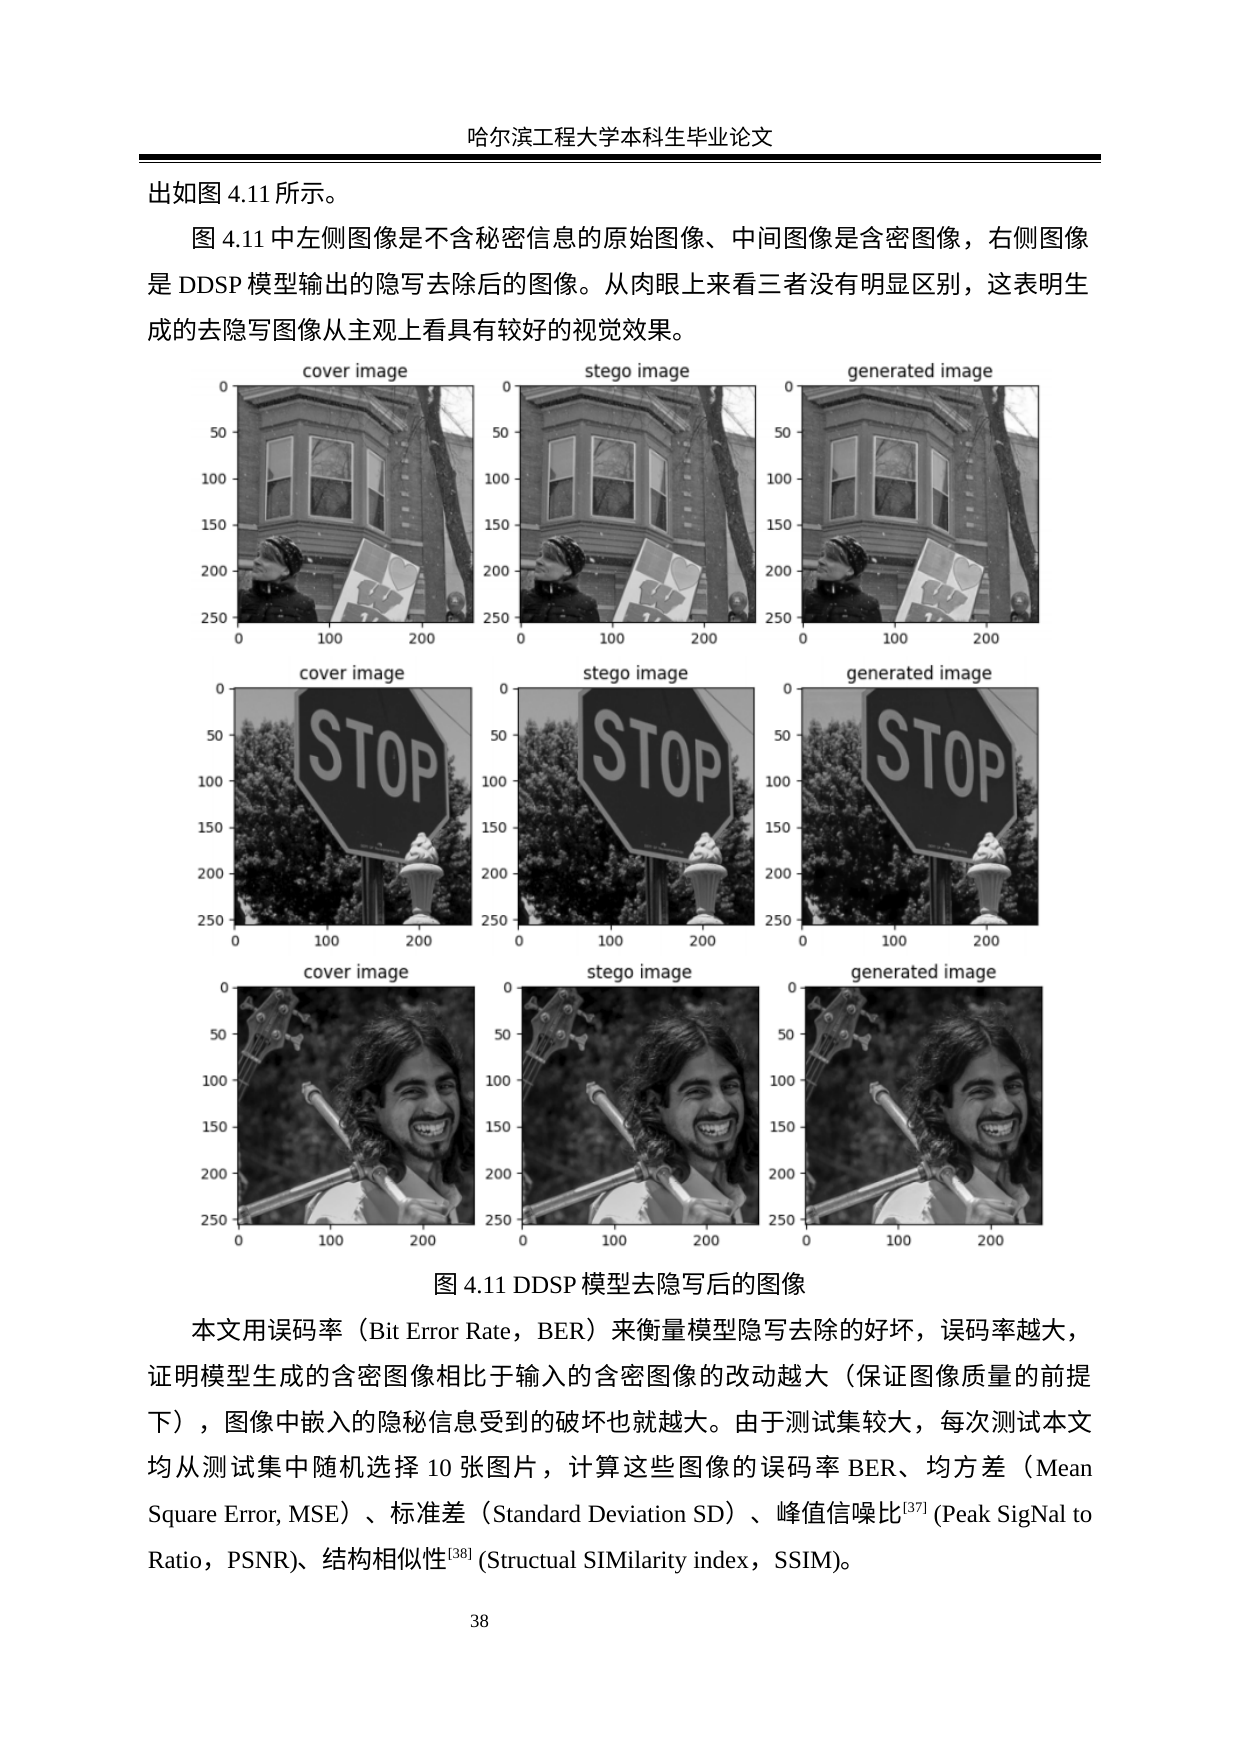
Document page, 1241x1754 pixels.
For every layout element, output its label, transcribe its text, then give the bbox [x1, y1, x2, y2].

picture [187, 348, 1053, 1257]
text 图4.11 DDSP模型去隐写后的图像 [148, 1257, 1093, 1303]
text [148, 165, 1093, 211]
text 本文用误码率（Bit Error Rate，BER）来衡量模型隐写去除的好坏，误码率越大，证明模型生成的含密图像相比于输入的含密图像的改动越大（保证图像质量的前提下），图像中嵌入的隐秘信息受到的破坏也就越大。由于测试集较大，每次测试本文均从测试集中随机选择10张图片，计算这些图像的误码率BER、均方差（Mean Square Error, MSE）、标准差（Standard Deviation SD）、峰值信噪比[37] (Peak SigNal to Ratio，PSNR)、结构相似性[38] (Structual SIMilarity index，SSIM)。 [148, 1303, 1093, 1578]
text 图4.11中左侧图像是不含秘密信息的原始图像、中间图像是含密图像，右侧图像是DDSP模型输出的隐写去除后的图像。从肉眼上来看三者没有明显区别，这表明生成的去隐写图像从主观上看具有较好的视觉效果。 [148, 211, 1093, 349]
